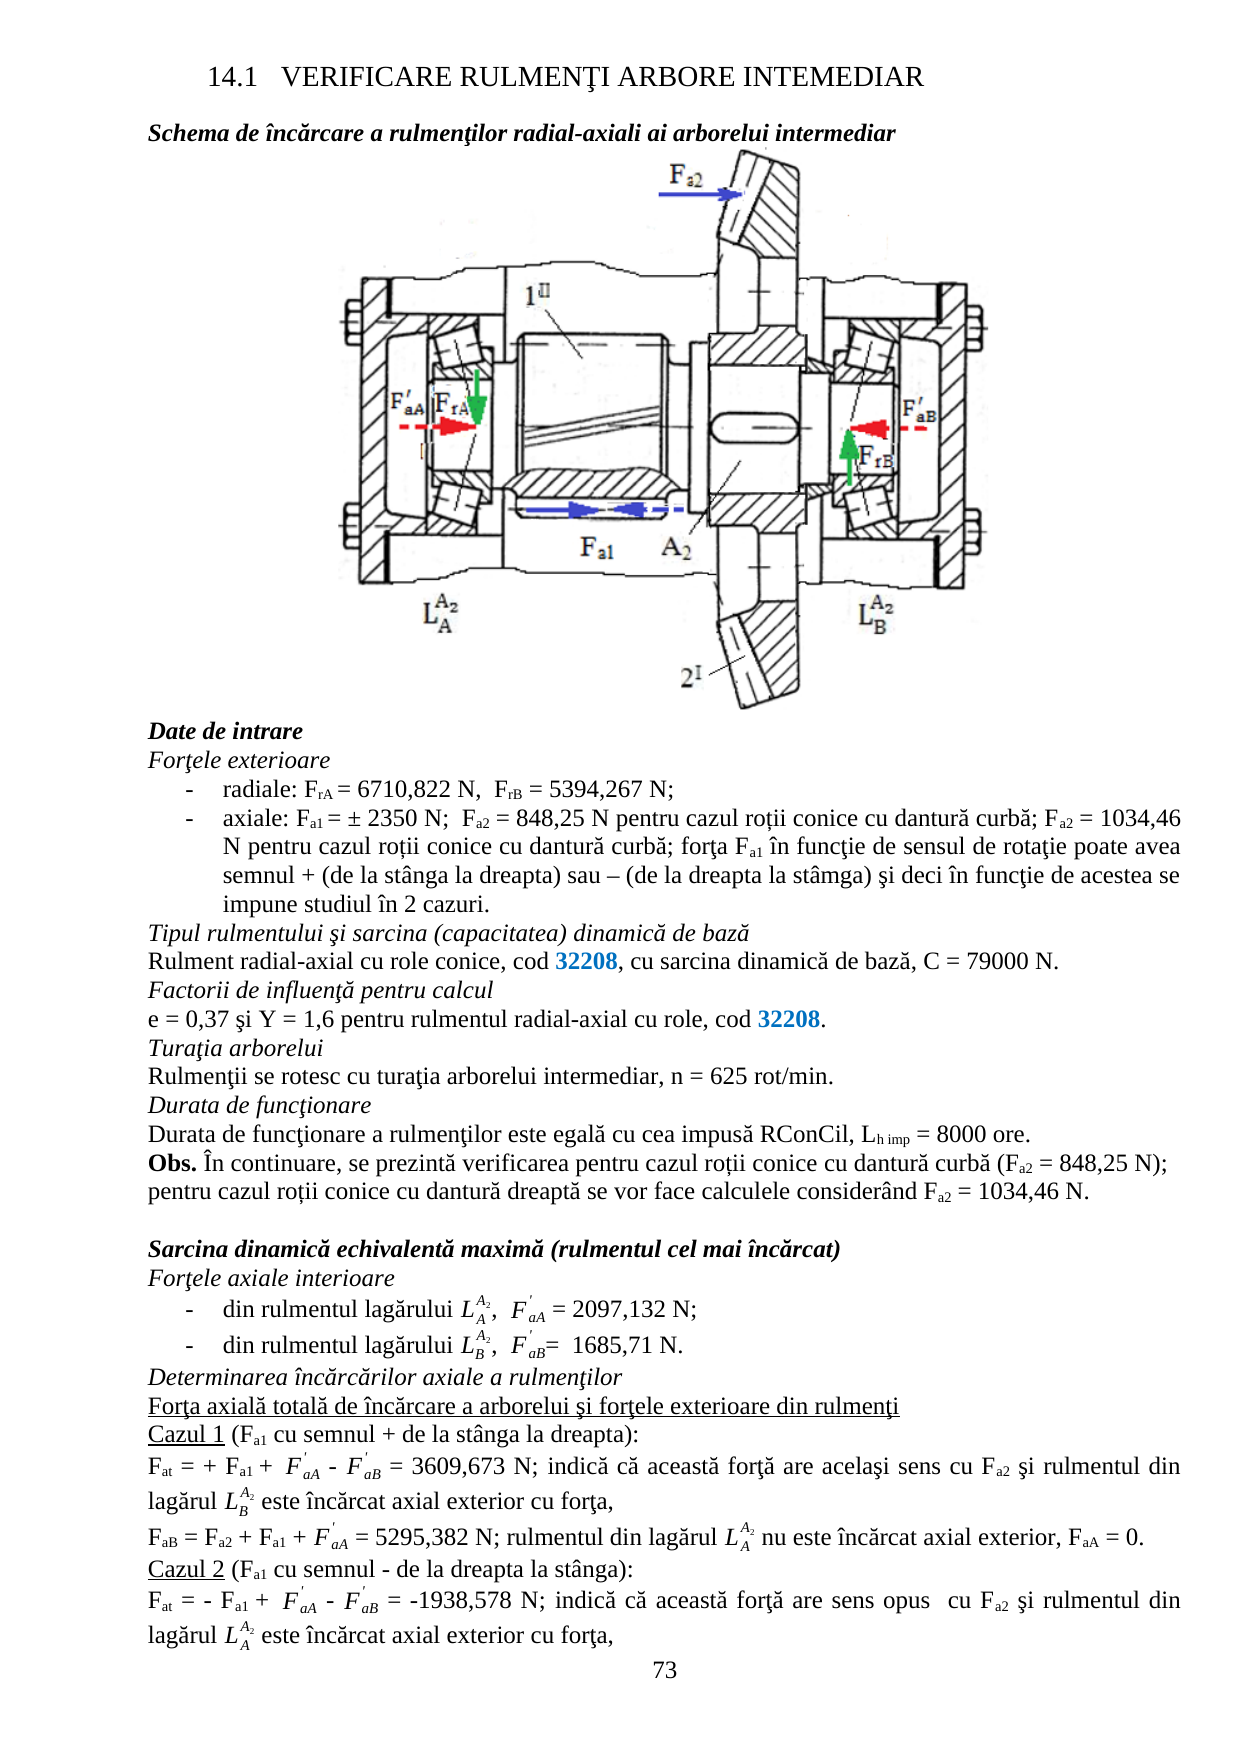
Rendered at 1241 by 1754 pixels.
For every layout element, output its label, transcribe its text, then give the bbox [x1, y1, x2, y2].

text Rulment radial-axial cu role conice, cod 32208, cu sarcina dinamică de bază, C = 79000 N. [148, 946, 1181, 975]
text Sarcina dinamică echivalentă maximă (rulmentul cel mai încărcat) [148, 1234, 1181, 1263]
text Fat = + Fa1 + - = 3609,673 N; indică că această forţă are acelaşi sens cu Fa2 şi rulmentul din lagărul este încărcat axial exterior cu forţa, [148, 1448, 1181, 1518]
text FaB = Fa2 + Fa1 + = 5295,382 N; rulmentul din lagărul nu este încărcat axial exterior, FaA = 0. [148, 1518, 1181, 1554]
list din rulmentul lagărului , = 1685,71 N. [185, 1327, 1181, 1362]
text Rulmenţii se rotesc cu turaţia arborelui intermediar, n = 625 rot/min. [148, 1061, 1181, 1090]
picture [337, 146, 992, 717]
text Durata de funcţionare [148, 1090, 1181, 1119]
text Cazul 2 (Fa1 cu semnul - de la dreapta la stânga): [148, 1554, 1181, 1582]
subtitle VERIFICARE RULMENŢI ARBORE INTEMEDIAR [207, 59, 1181, 93]
text Forţele axiale interioare [148, 1263, 1181, 1291]
text Determinarea încărcărilor axiale a rulmenţilor [148, 1362, 1181, 1391]
text Obs. În continuare, se prezintă verificarea pentru cazul roții conice cu dantură curbă (Fa2 = 848,25 N); pentru cazul roții conice cu dantură dreaptă se vor face calculele considerând Fa2 = 1034,46 N. [148, 1148, 1181, 1205]
text Tipul rulmentului şi sarcina (capacitatea) dinamică de bază [148, 918, 1181, 946]
text Durata de funcţionare a rulmenţilor este egală cu cea impusă RConCil, Lh imp = 8000 ore. [148, 1119, 1181, 1148]
text Factorii de influenţă pentru calcul [148, 975, 1181, 1004]
list radiale: FrA = 6710,822 N, FrB = 5394,267 N; [185, 774, 1181, 803]
text Turaţia arborelui [148, 1033, 1181, 1061]
list din rulmentul lagărului , = 2097,132 N; [185, 1291, 1181, 1327]
text Forţele exterioare [148, 745, 1181, 774]
text Forţa axială totală de încărcare a arborelui şi forţele exterioare din rulmenţi [148, 1391, 1181, 1419]
list axiale: Fa1 = ± 2350 N; Fa2 = 848,25 N pentru cazul roții conice cu dantură curbă; Fa2 = 1034,46 N pentru cazul roții conice cu dantură curbă; forţa Fa1 în funcţie de sensul de rotaţie poate avea semnul + (de la stânga la dreapta) sau – (de la dreapta la stâmga) şi deci în funcţie de acestea se impune studiul în 2 cazuri. [185, 803, 1181, 918]
text Fat = - Fa1 + - = -1938,578 N; indică că această forţă are sens opus cu Fa2 şi rulmentul din lagărul este încărcat axial exterior cu forţa, [148, 1582, 1181, 1653]
text Cazul 1 (Fa1 cu semnul + de la stânga la dreapta): [148, 1419, 1181, 1448]
text e = 0,37 şi Y = 1,6 pentru rulmentul radial-axial cu role, cod 32208. [148, 1004, 1181, 1033]
text Schema de încărcare a rulmenţilor radial-axiali ai arborelui intermediar [148, 118, 1181, 146]
text Date de intrare [148, 716, 1181, 745]
